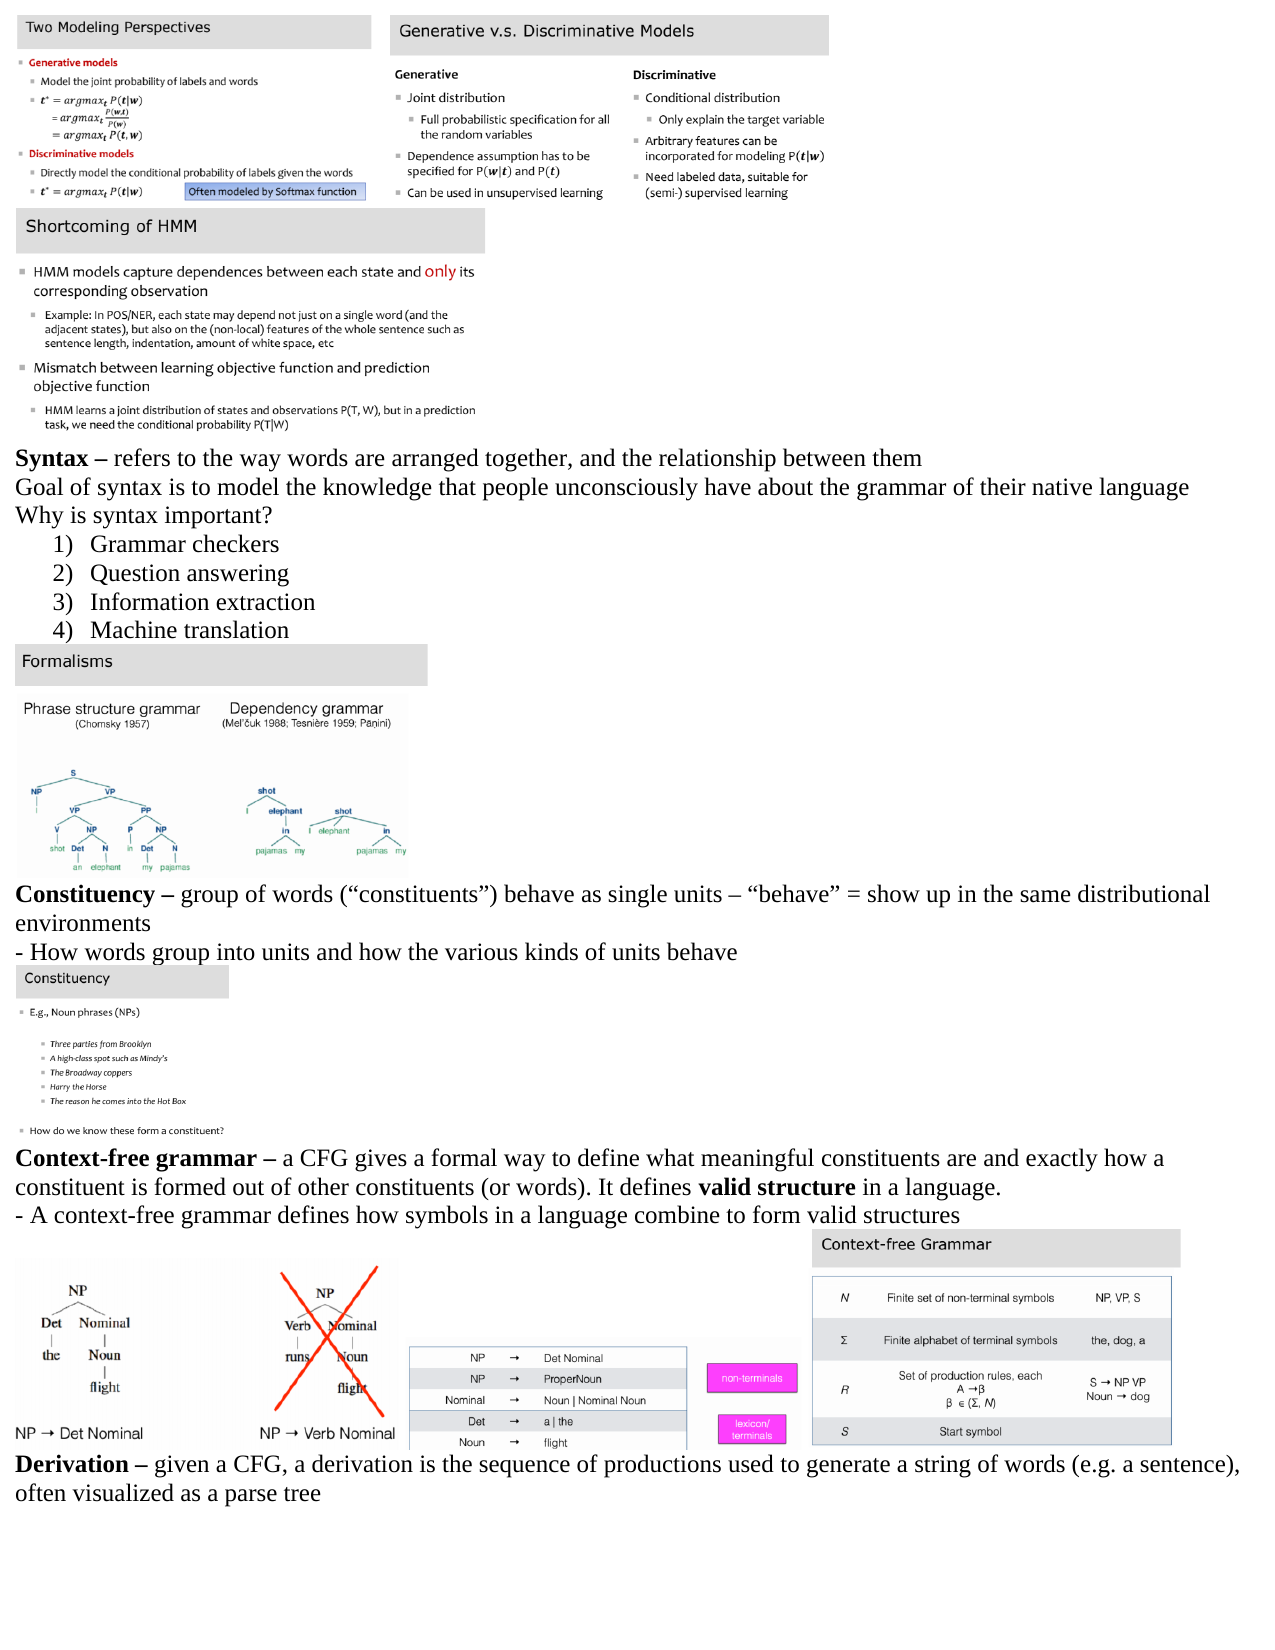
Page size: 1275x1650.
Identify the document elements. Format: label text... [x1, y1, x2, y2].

text - How words group into units and how the various kinds of units behave [15, 937, 1260, 965]
list Machine translation [52, 616, 1260, 644]
text Why is syntax important? [15, 501, 1260, 529]
picture [15, 15, 372, 207]
picture [15, 644, 428, 880]
list Question answering [52, 558, 1260, 587]
picture [15, 15, 829, 438]
text Goal of syntax is to model the knowledge that people unconsciously have about the grammar of their native language [15, 472, 1260, 501]
list Information extraction [52, 587, 1260, 616]
picture [405, 1337, 803, 1450]
text - A context-free grammar defines how symbols in a language combine to form valid structures [15, 1201, 1260, 1229]
text Context-free grammar – a CFG gives a formal way to define what meaningful constituents are and exactly how a constituent is formed out of other constituents (or words). It defines valid structure in a language. [15, 1143, 1260, 1201]
text Constituency – group of words (“constituents”) behave as single units – “behave” = show up in the same distributional environments [15, 879, 1260, 937]
picture [15, 965, 229, 1144]
picture [808, 1229, 1181, 1450]
picture [15, 1258, 400, 1450]
text Derivation – given a CFG, a derivation is the sequence of productions used to generate a string of words (e.g. a sentence), often visualized as a parse tree [15, 1449, 1260, 1507]
text Syntax – refers to the way words are arranged together, and the relationship between them [15, 443, 1260, 472]
list Grammar checkers [52, 529, 1260, 558]
